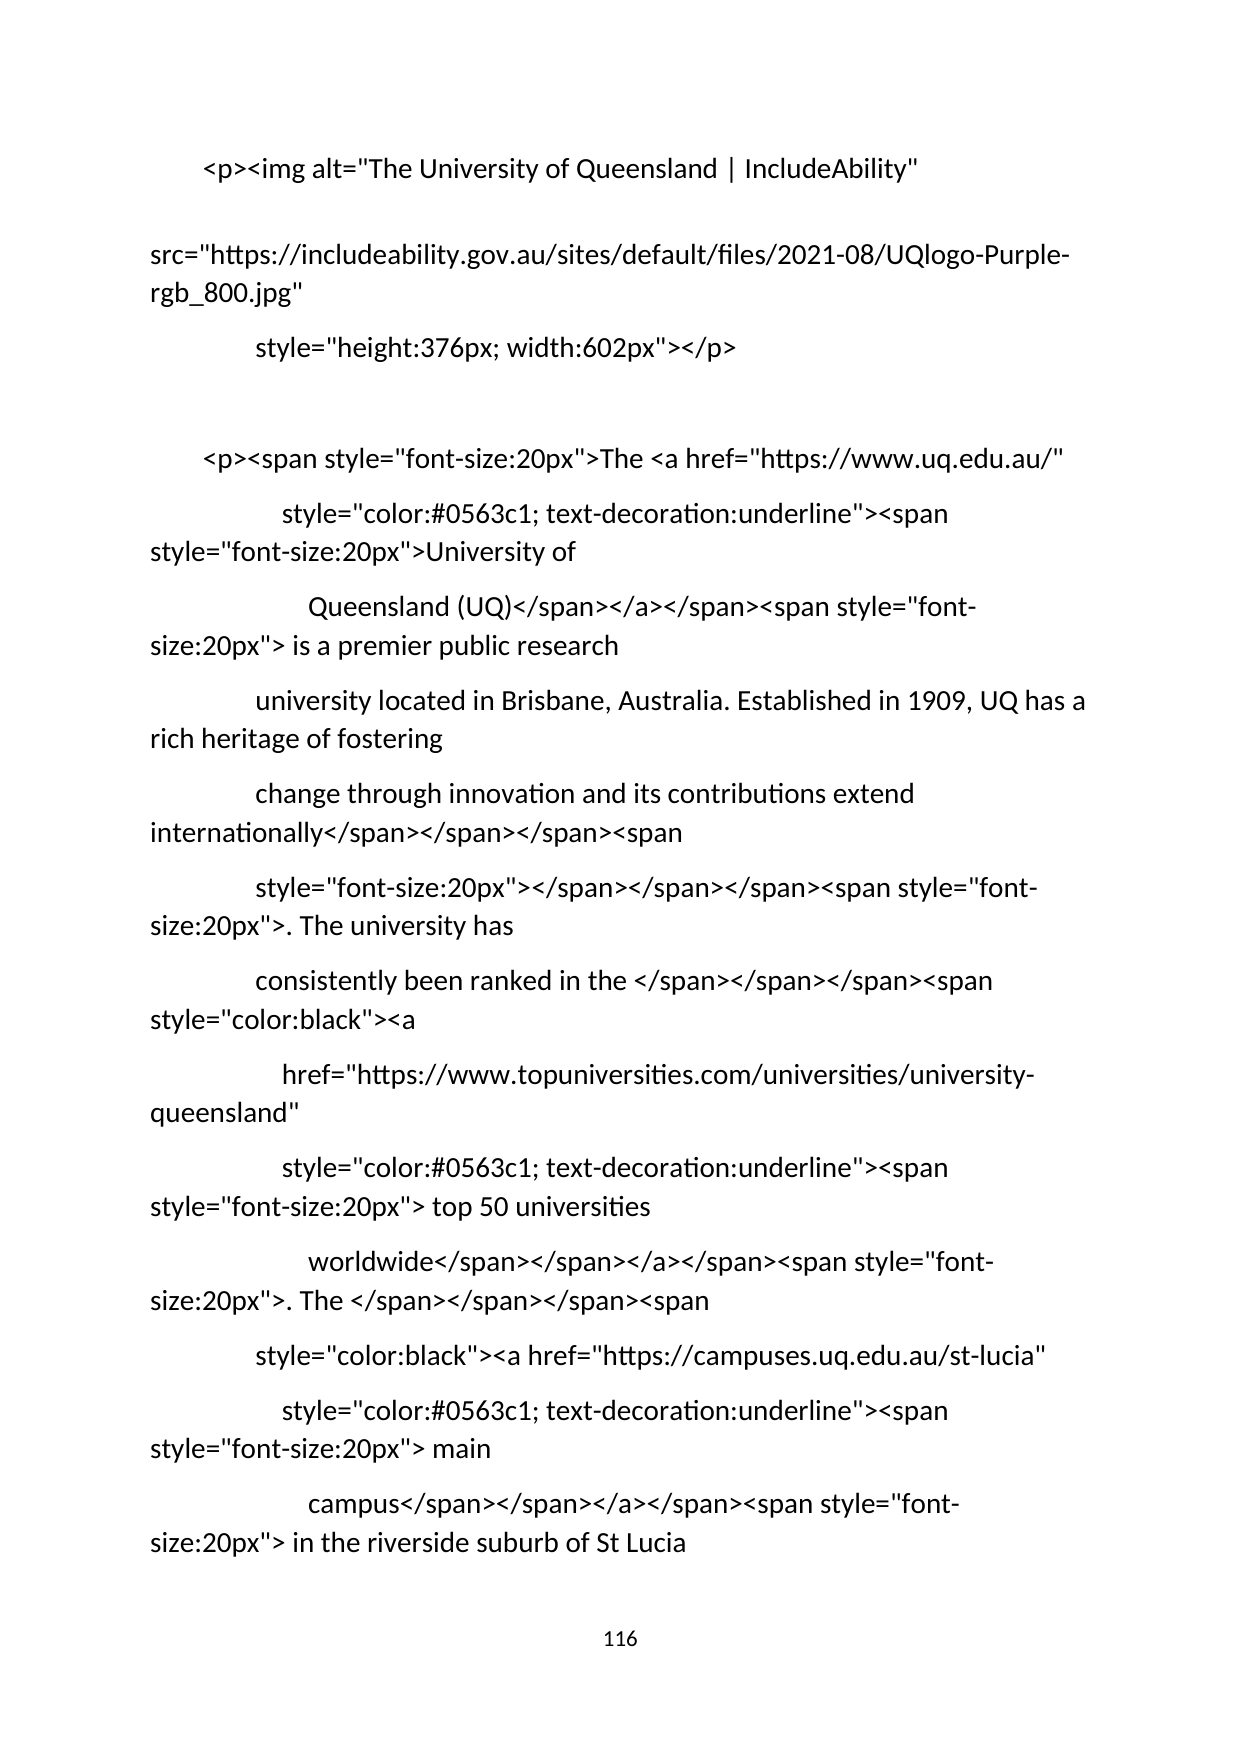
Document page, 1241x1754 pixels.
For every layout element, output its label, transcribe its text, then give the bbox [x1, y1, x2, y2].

text style="font-size:20px">​</span></span></span><span style="font-size:20px">. The university has [150, 869, 1090, 943]
text worldwide</span></span></a></span><span style="font-size:20px">. The </span></span></span><span [150, 1243, 1090, 1317]
text Queensland (UQ)</span></a></span><span style="font-size:20px"> is a premier public research [150, 588, 1090, 662]
text style="color:black"><a href="https://campuses.uq.edu.au/st-lucia" [150, 1337, 1090, 1372]
text style="color:#0563c1; text-decoration:underline"><span style="font-size:20px">University of [150, 495, 1090, 569]
text consistently been ranked in the </span></span></span><span style="color:black"><a [150, 962, 1090, 1037]
text change through innovation and its contributions extend internationally</span></span></span><span [150, 775, 1090, 849]
text src="https://includeability.gov.au/sites/default/files/2021-08/UQlogo-Purple-rgb_800.jpg" [150, 205, 1090, 310]
text <p><span style="font-size:20px">The <a href="https://www.uq.edu.au/" [150, 440, 1090, 475]
text campus</span></span></a></span><span style="font-size:20px"> in the riverside suburb of St Lucia [150, 1485, 1090, 1559]
text style="height:376px; width:602px"></p> [150, 329, 1090, 365]
text href="https://www.topuniversities.com/universities/university-queensland" [150, 1056, 1090, 1130]
text style="color:#0563c1; text-decoration:underline"><span style="font-size:20px"> top 50 universities [150, 1149, 1090, 1224]
text university located in Brisbane, Australia. Established in 1909, UQ has a rich heritage of fostering [150, 682, 1090, 756]
text style="color:#0563c1; text-decoration:underline"><span style="font-size:20px"> main [150, 1392, 1090, 1466]
text <p><img alt="The University of Queensland | IncludeAbility" [150, 150, 1090, 186]
